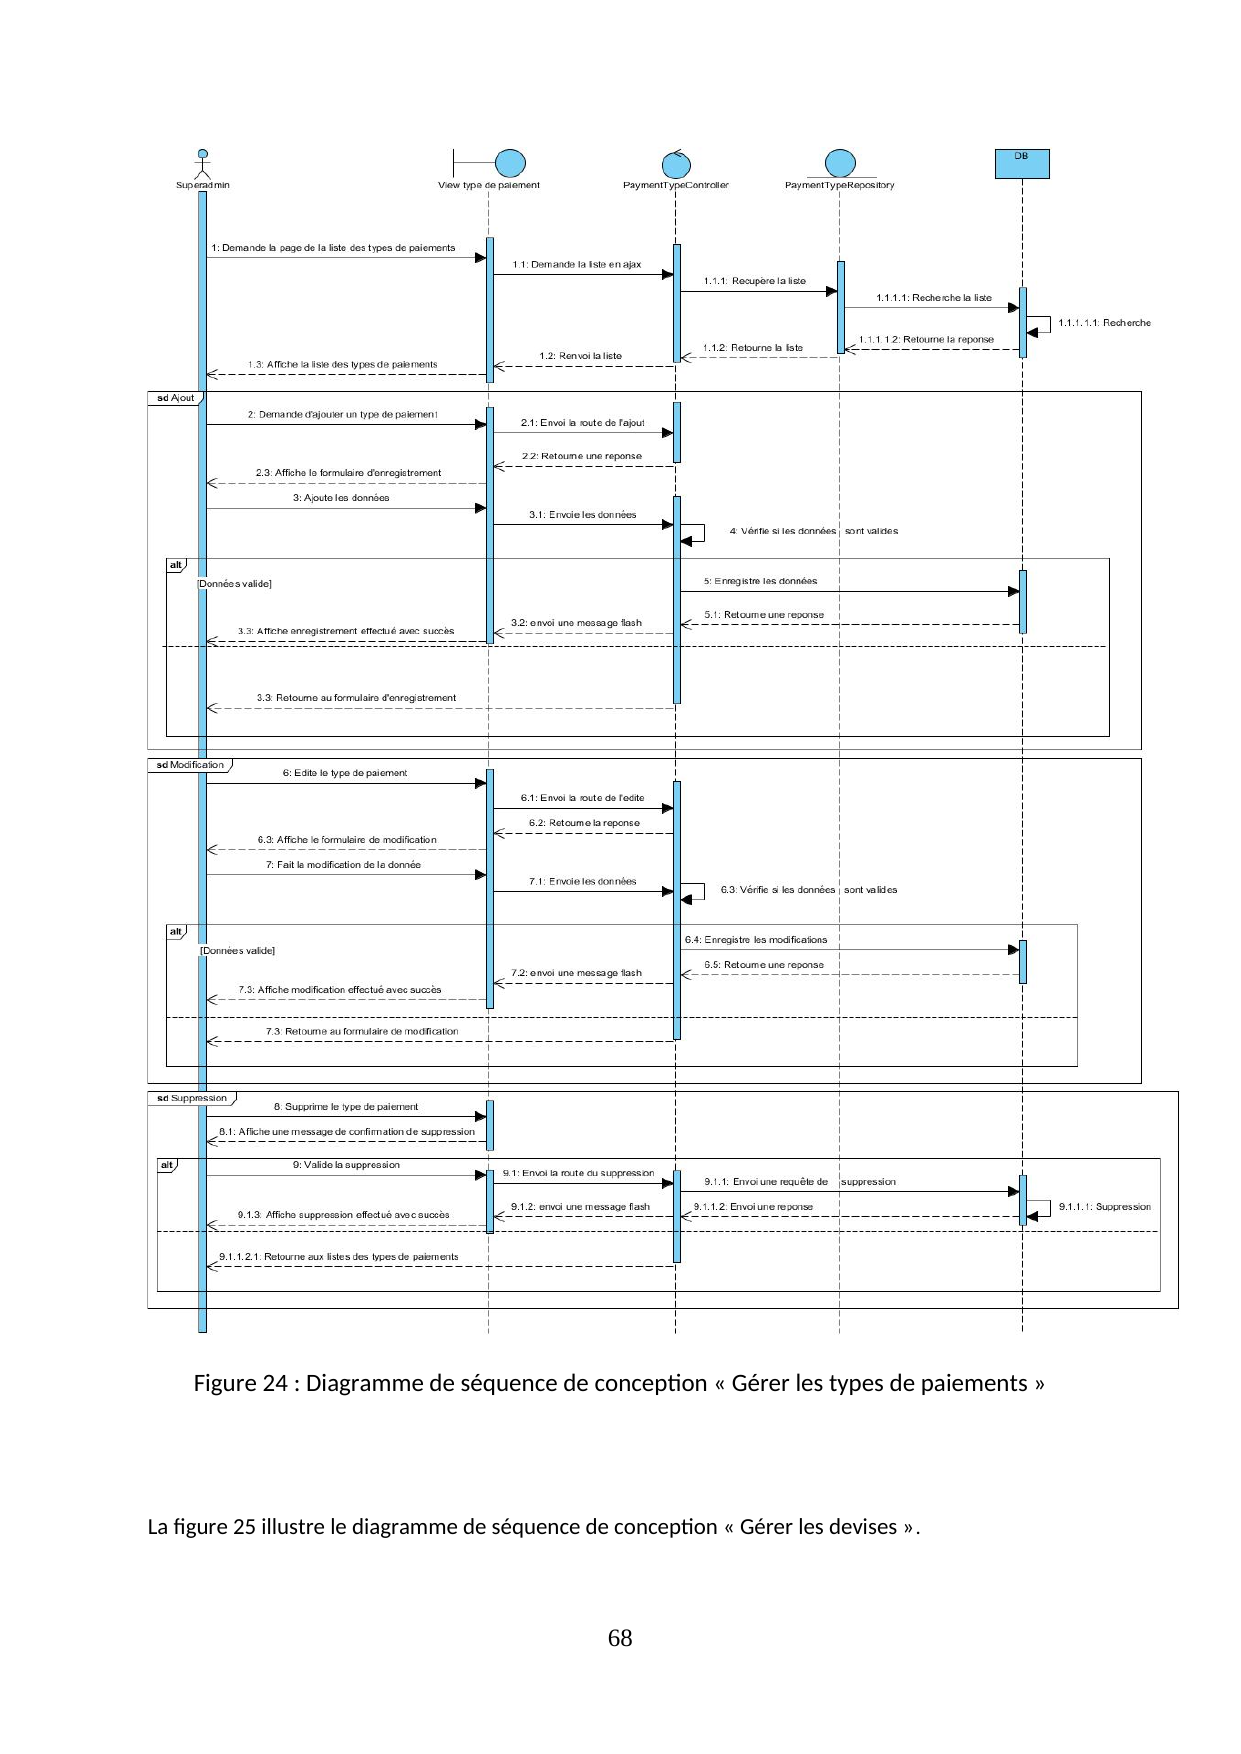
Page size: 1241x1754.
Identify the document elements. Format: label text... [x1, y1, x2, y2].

text La figure 25 illustre le diagramme de séquence de conception « Gérer les devises ». [148, 1512, 1093, 1540]
picture [147, 147, 1181, 1336]
text Figure 24 : Diagramme de séquence de conception « Gérer les types de paiements » [148, 1367, 1093, 1397]
